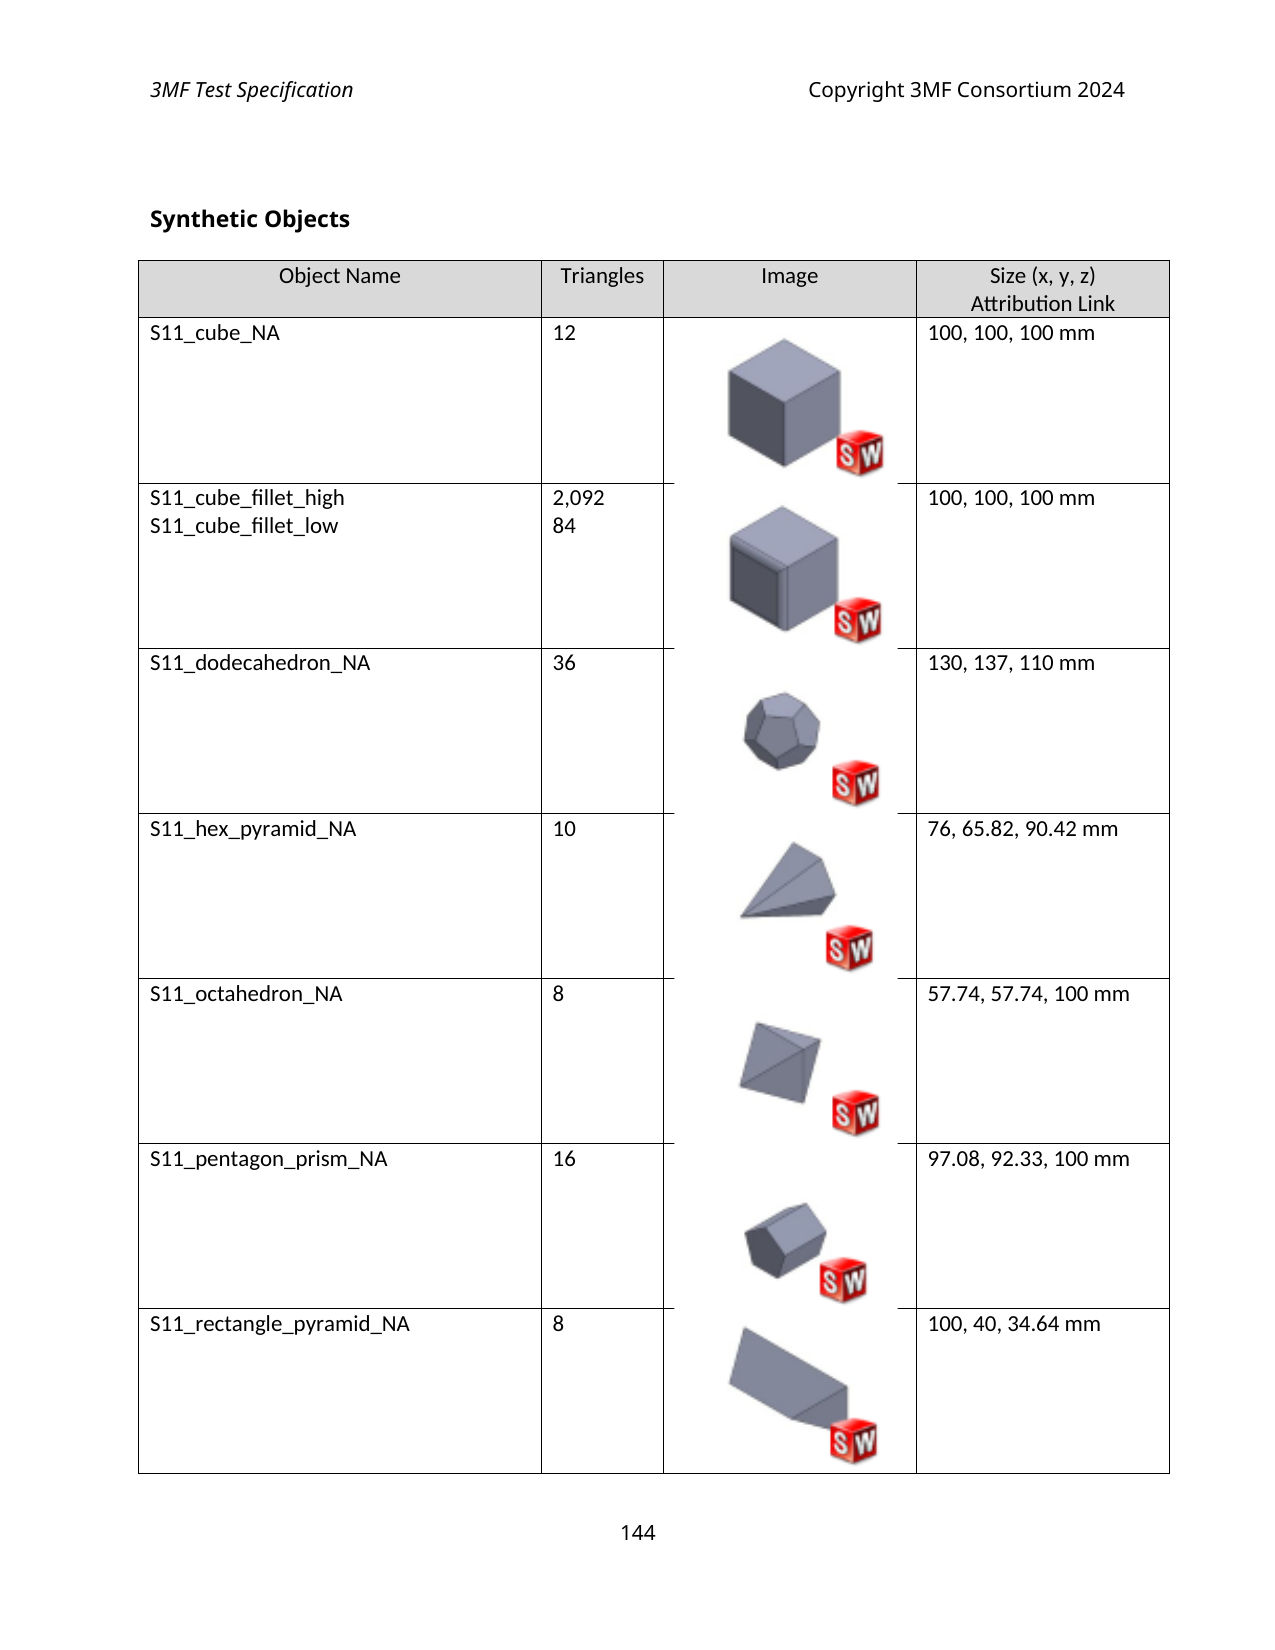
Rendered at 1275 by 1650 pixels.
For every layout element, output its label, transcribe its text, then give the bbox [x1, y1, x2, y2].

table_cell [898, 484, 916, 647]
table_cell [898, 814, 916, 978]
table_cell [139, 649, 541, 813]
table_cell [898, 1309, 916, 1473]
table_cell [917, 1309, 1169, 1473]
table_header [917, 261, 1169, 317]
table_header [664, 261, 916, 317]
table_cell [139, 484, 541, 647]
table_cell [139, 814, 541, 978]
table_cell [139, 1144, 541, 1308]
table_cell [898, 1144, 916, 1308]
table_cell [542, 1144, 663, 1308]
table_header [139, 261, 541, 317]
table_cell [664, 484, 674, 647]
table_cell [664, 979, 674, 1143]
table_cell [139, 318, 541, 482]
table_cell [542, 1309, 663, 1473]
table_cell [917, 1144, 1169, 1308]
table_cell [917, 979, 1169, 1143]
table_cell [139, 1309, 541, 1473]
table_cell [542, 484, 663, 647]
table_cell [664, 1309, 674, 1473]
picture [674, 318, 898, 1473]
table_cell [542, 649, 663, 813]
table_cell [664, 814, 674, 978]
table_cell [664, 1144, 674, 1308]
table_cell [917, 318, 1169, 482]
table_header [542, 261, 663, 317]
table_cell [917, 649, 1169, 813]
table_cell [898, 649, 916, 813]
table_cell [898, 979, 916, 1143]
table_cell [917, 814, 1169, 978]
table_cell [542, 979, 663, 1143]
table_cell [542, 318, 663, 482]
text Synthetic Objects [150, 203, 1125, 235]
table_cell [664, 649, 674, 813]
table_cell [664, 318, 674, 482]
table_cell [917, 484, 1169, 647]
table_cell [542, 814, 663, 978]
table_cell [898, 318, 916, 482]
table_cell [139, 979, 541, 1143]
